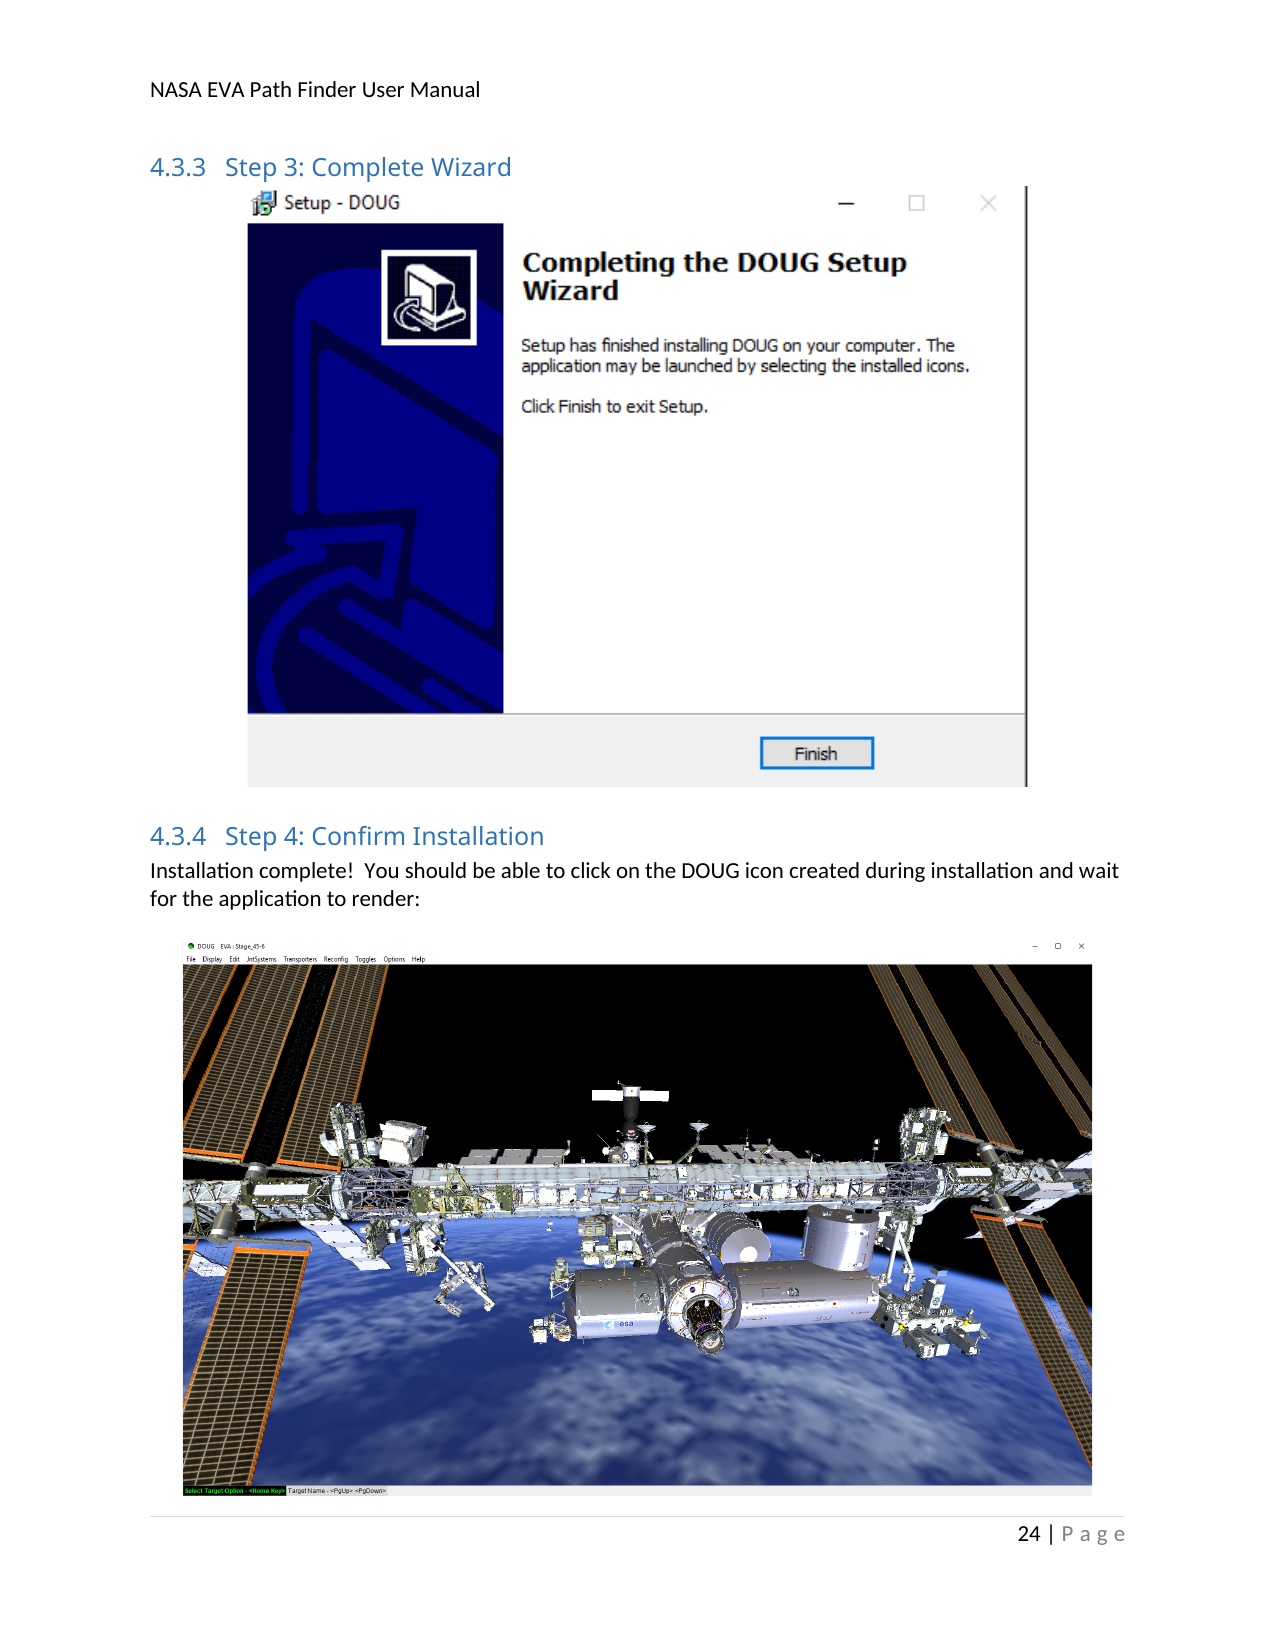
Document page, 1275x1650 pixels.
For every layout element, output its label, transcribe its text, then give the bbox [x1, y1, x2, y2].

subtitle Step 3: Complete Wizard [150, 150, 1125, 184]
picture [247, 186, 1028, 787]
picture [182, 939, 1093, 1496]
subtitle Step 4: Confirm Installation [150, 819, 1125, 853]
text Installation complete! You should be able to click on the DOUG icon created during installation and wait for the application to render: [150, 856, 1125, 912]
